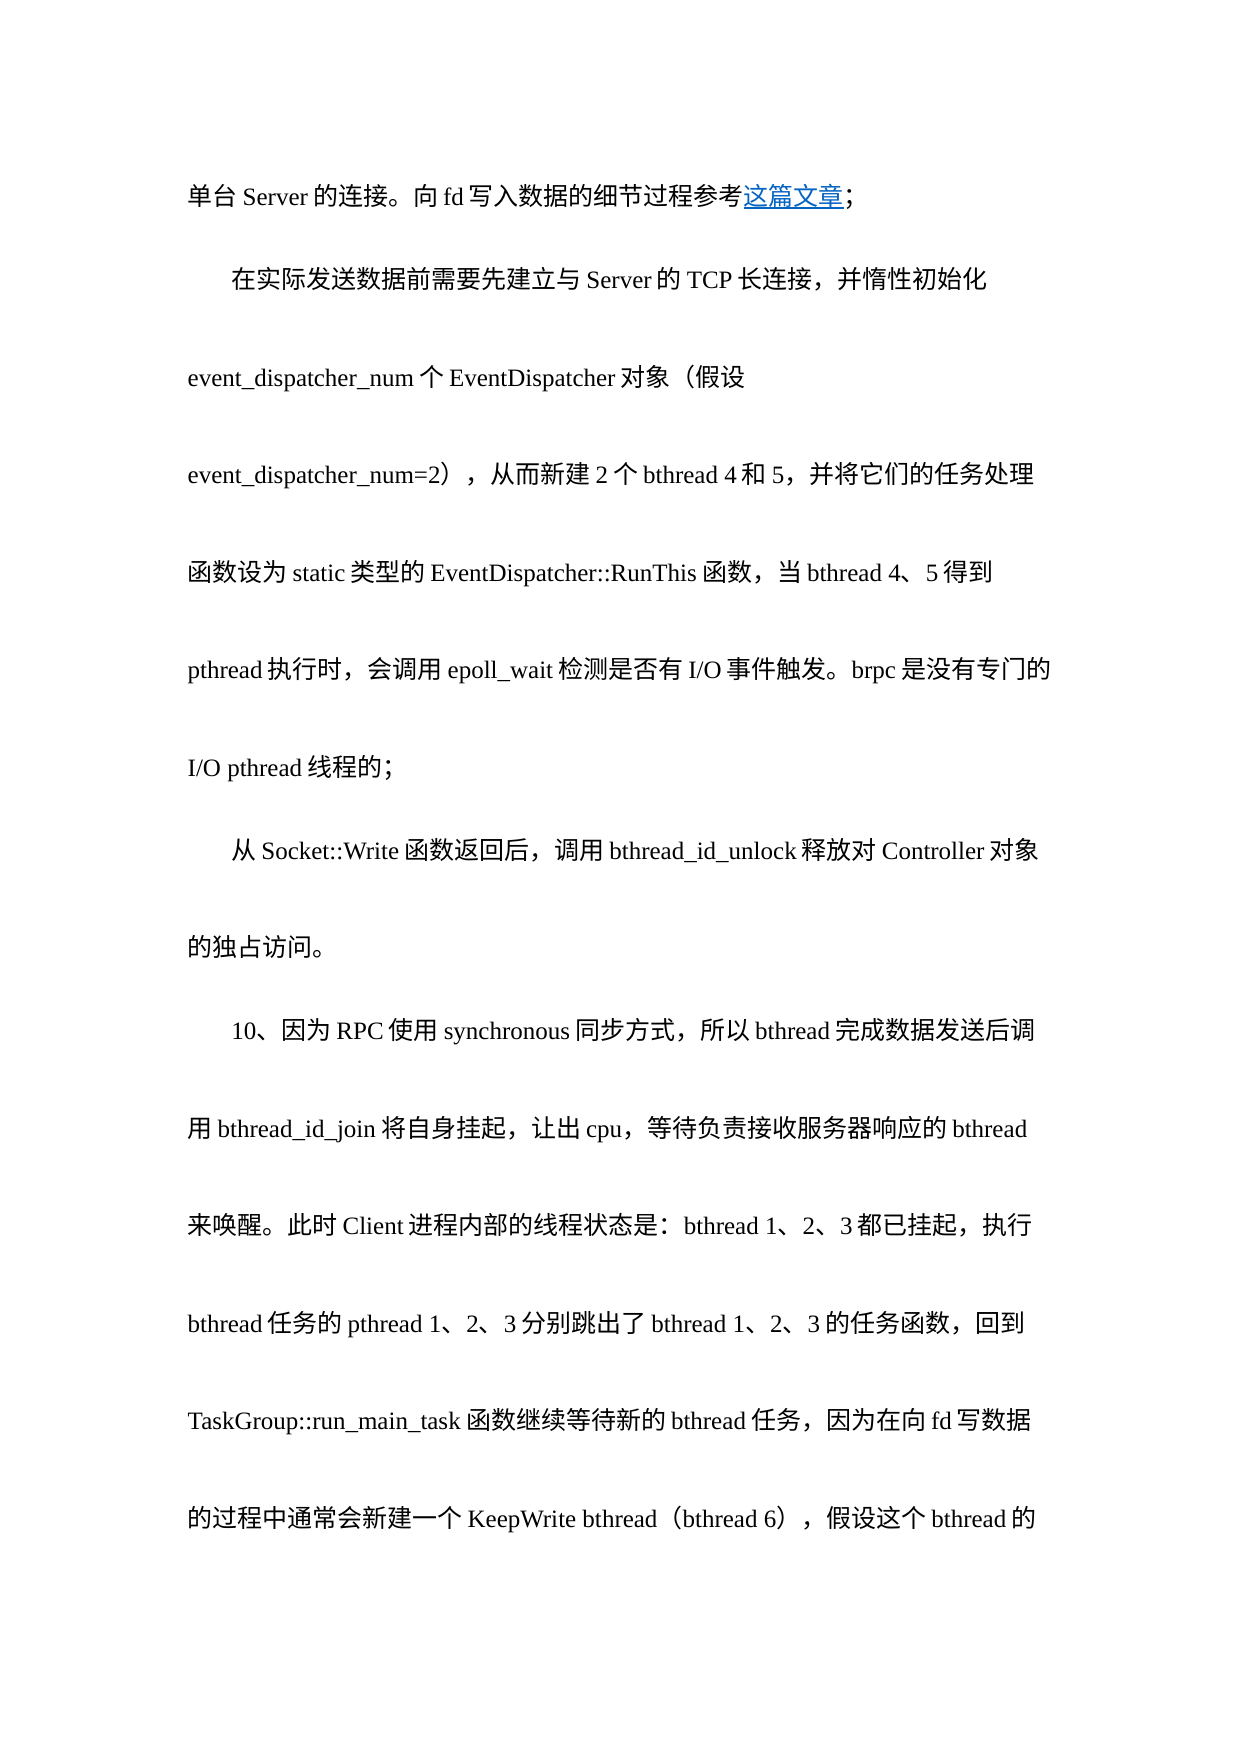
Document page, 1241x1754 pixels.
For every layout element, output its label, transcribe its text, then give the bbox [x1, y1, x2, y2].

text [187, 162, 1053, 227]
text 在实际发送数据前需要先建立与Server的TCP长连接，并惰性初始化event_dispatcher_num个EventDispatcher对象（假设event_dispatcher_num=2），从而新建2个bthread 4和5，并将它们的任务处理函数设为static类型的EventDispatcher::RunThis函数，当bthread 4、5得到pthread执行时，会调用epoll_wait检测是否有I/O事件触发。brpc是没有专门的I/O pthread线程的； [187, 245, 1053, 798]
text 从Socket::Write函数返回后，调用bthread_id_unlock释放对Controller对象的独占访问。 [187, 816, 1053, 978]
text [187, 996, 1053, 1549]
